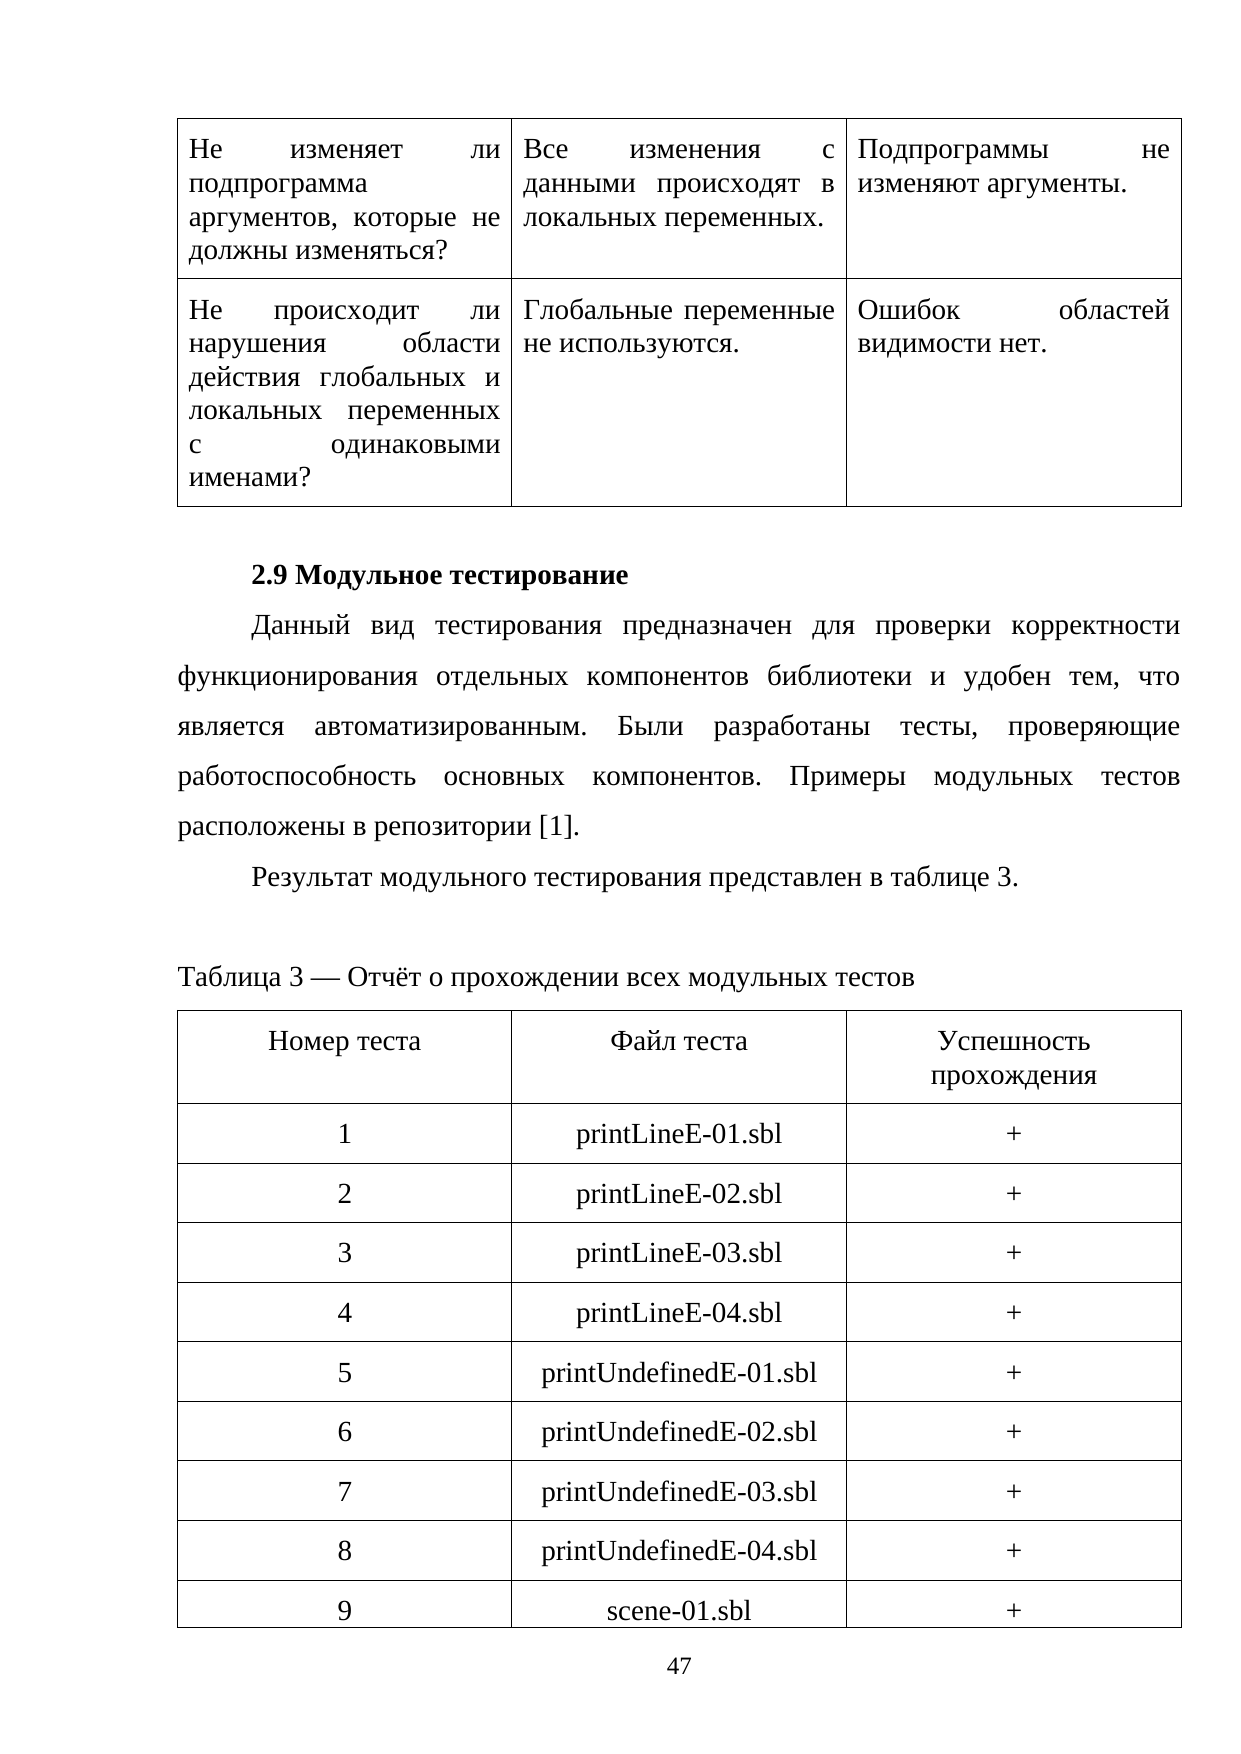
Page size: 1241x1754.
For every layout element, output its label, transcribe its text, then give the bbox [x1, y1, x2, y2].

table_cell printLineE-03.sbl [512, 1223, 846, 1282]
table_cell printUndefinedE-03.sbl [512, 1461, 846, 1520]
table_cell 5 [178, 1342, 511, 1401]
table_header Успешность прохождения [847, 1011, 1181, 1103]
table_cell printLineE-02.sbl [512, 1164, 846, 1222]
table_cell 1 [178, 1104, 511, 1162]
table_cell printUndefinedE-04.sbl [512, 1521, 846, 1579]
table_cell scene-01.sbl [512, 1581, 846, 1627]
table_cell printLineE-04.sbl [512, 1283, 846, 1341]
table_cell Все изменения с данными происходят в локальных переменных. [512, 119, 846, 278]
table_cell 9 [178, 1581, 511, 1627]
table_cell + [847, 1283, 1181, 1341]
table_cell 8 [178, 1521, 511, 1579]
table_cell printLineE-01.sbl [512, 1104, 846, 1162]
table_cell + [847, 1521, 1181, 1579]
table_cell printUndefinedE-01.sbl [512, 1342, 846, 1401]
text Результат модульного тестирования представлен в таблице 3. [177, 859, 1181, 892]
table_cell 4 [178, 1283, 511, 1341]
table_cell 3 [178, 1223, 511, 1282]
table_cell + [847, 1461, 1181, 1520]
table_cell Не изменяет ли подпрограмма аргументов, которые не должны изменяться? [178, 119, 511, 278]
table_cell Не происходит ли нарушения области действия глобальных и локальных переменных с одинаковыми именами? [178, 279, 511, 506]
text Таблица 3 — Отчёт о прохождении всех модульных тестов [177, 959, 1181, 993]
table_cell 2 [178, 1164, 511, 1222]
table_cell Ошибок областей видимости нет. [847, 279, 1181, 506]
text 2.9 Модульное тестирование [177, 557, 1181, 591]
table_cell + [847, 1402, 1181, 1460]
table_cell Подпрограммы не изменяют аргументы. [847, 119, 1181, 278]
table_cell 6 [178, 1402, 511, 1460]
table_cell + [847, 1104, 1181, 1162]
table_cell Глобальные переменные не используются. [512, 279, 846, 506]
table_cell printUndefinedE-02.sbl [512, 1402, 846, 1460]
table_cell + [847, 1581, 1181, 1627]
table_cell 7 [178, 1461, 511, 1520]
table_cell + [847, 1342, 1181, 1401]
table_cell + [847, 1164, 1181, 1222]
text Данный вид тестирования предназначен для проверки корректности функционирования отдельных компонентов библиотеки и удобен тем, что является автоматизированным. Были разработаны тесты, проверяющие работоспособность основных компонентов. Примеры модульных тестов расположены в репозитории [1]. [177, 607, 1181, 842]
table_header Файл теста [512, 1011, 846, 1103]
table_header Номер теста [178, 1011, 511, 1103]
table_cell + [847, 1223, 1181, 1282]
